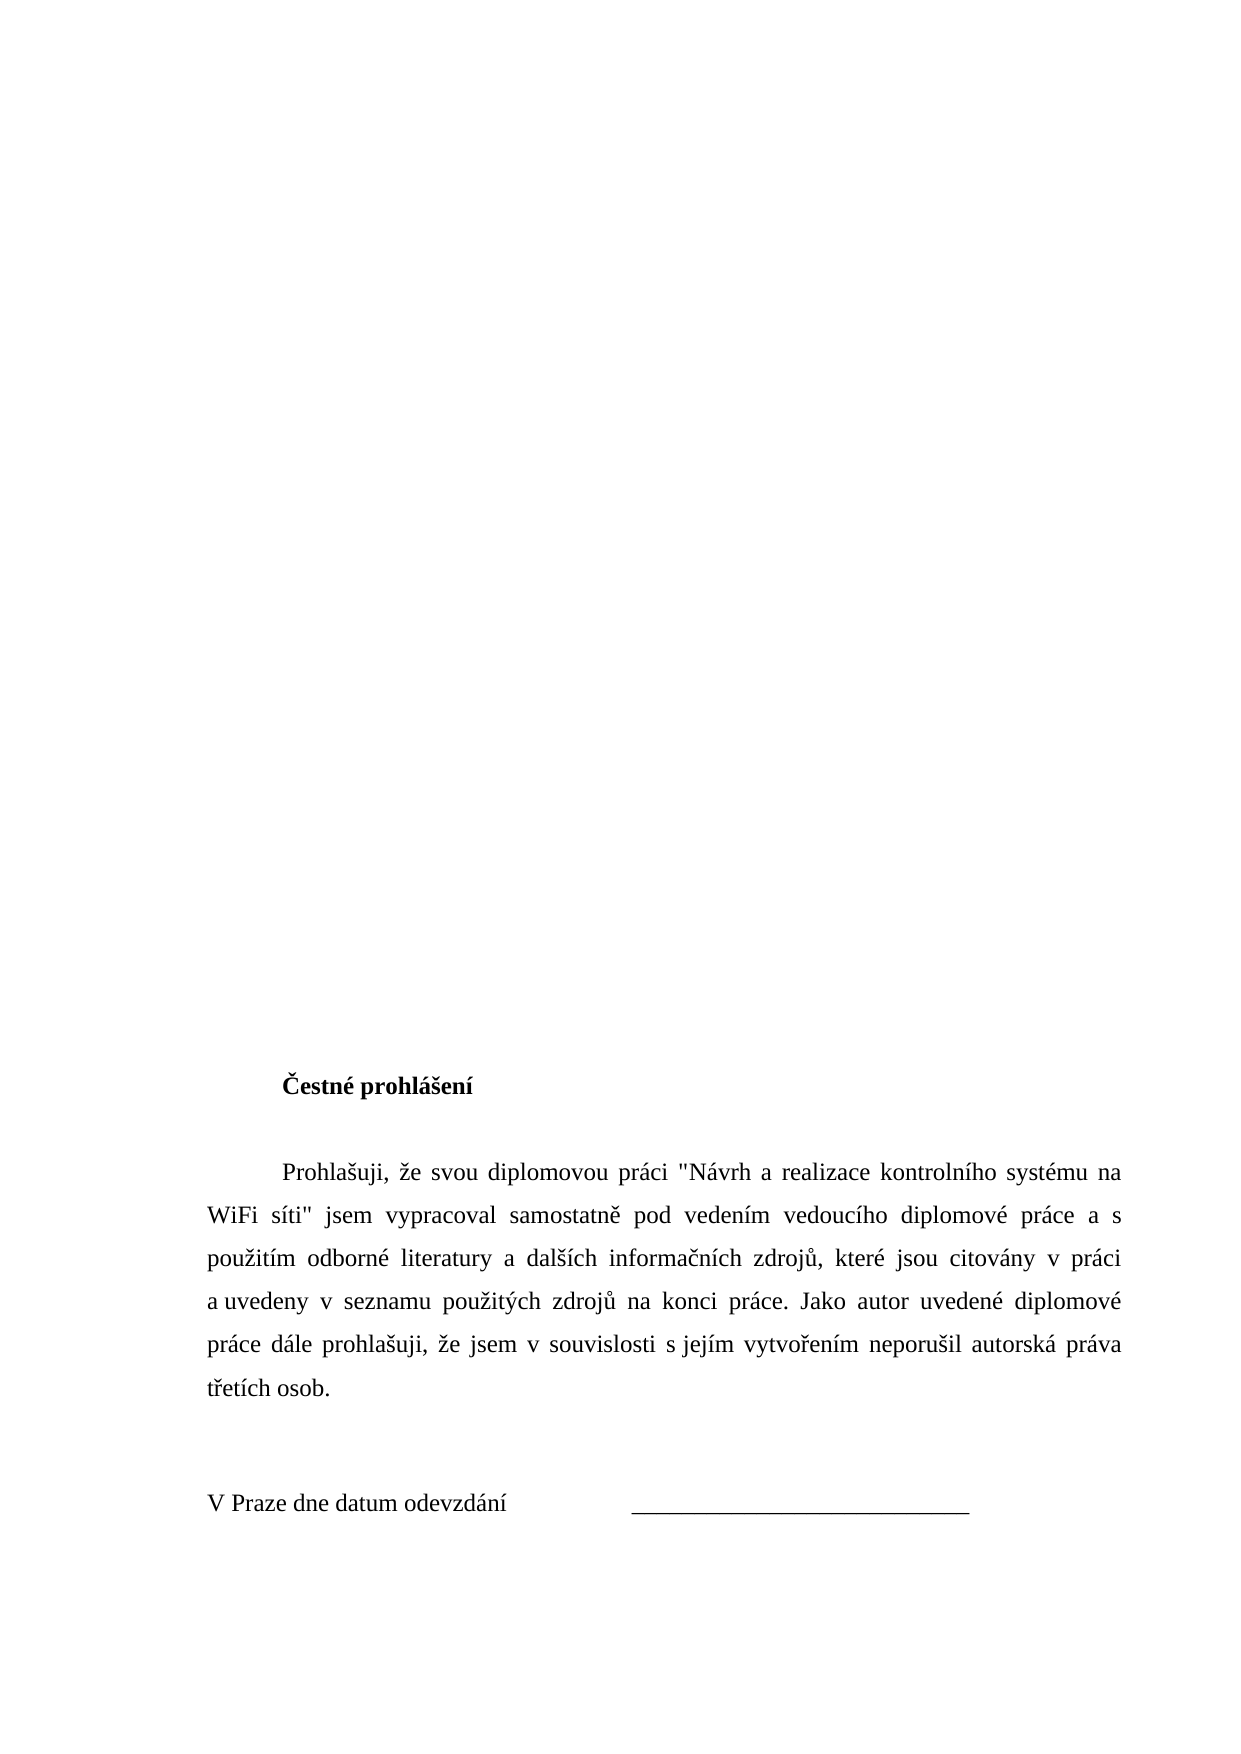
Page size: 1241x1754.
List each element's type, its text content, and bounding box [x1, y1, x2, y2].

text Čestné prohlášení [207, 1071, 1122, 1099]
text V Praze dne datum odevzdání ___________________________ [207, 1488, 1122, 1516]
text Prohlašuji, že svou diplomovou práci "Návrh a realizace kontrolního systému na WiFi síti" jsem vypracoval samostatně pod vedením vedoucího diplomové práce a s použitím odborné literatury a dalších informačních zdrojů, které jsou citovány v práci a uvedeny v seznamu použitých zdrojů na konci práce. Jako autor uvedené diplomové práce dále prohlašuji, že jsem v souvislosti s jejím vytvořením neporušil autorská práva třetích osob. [207, 1157, 1122, 1401]
